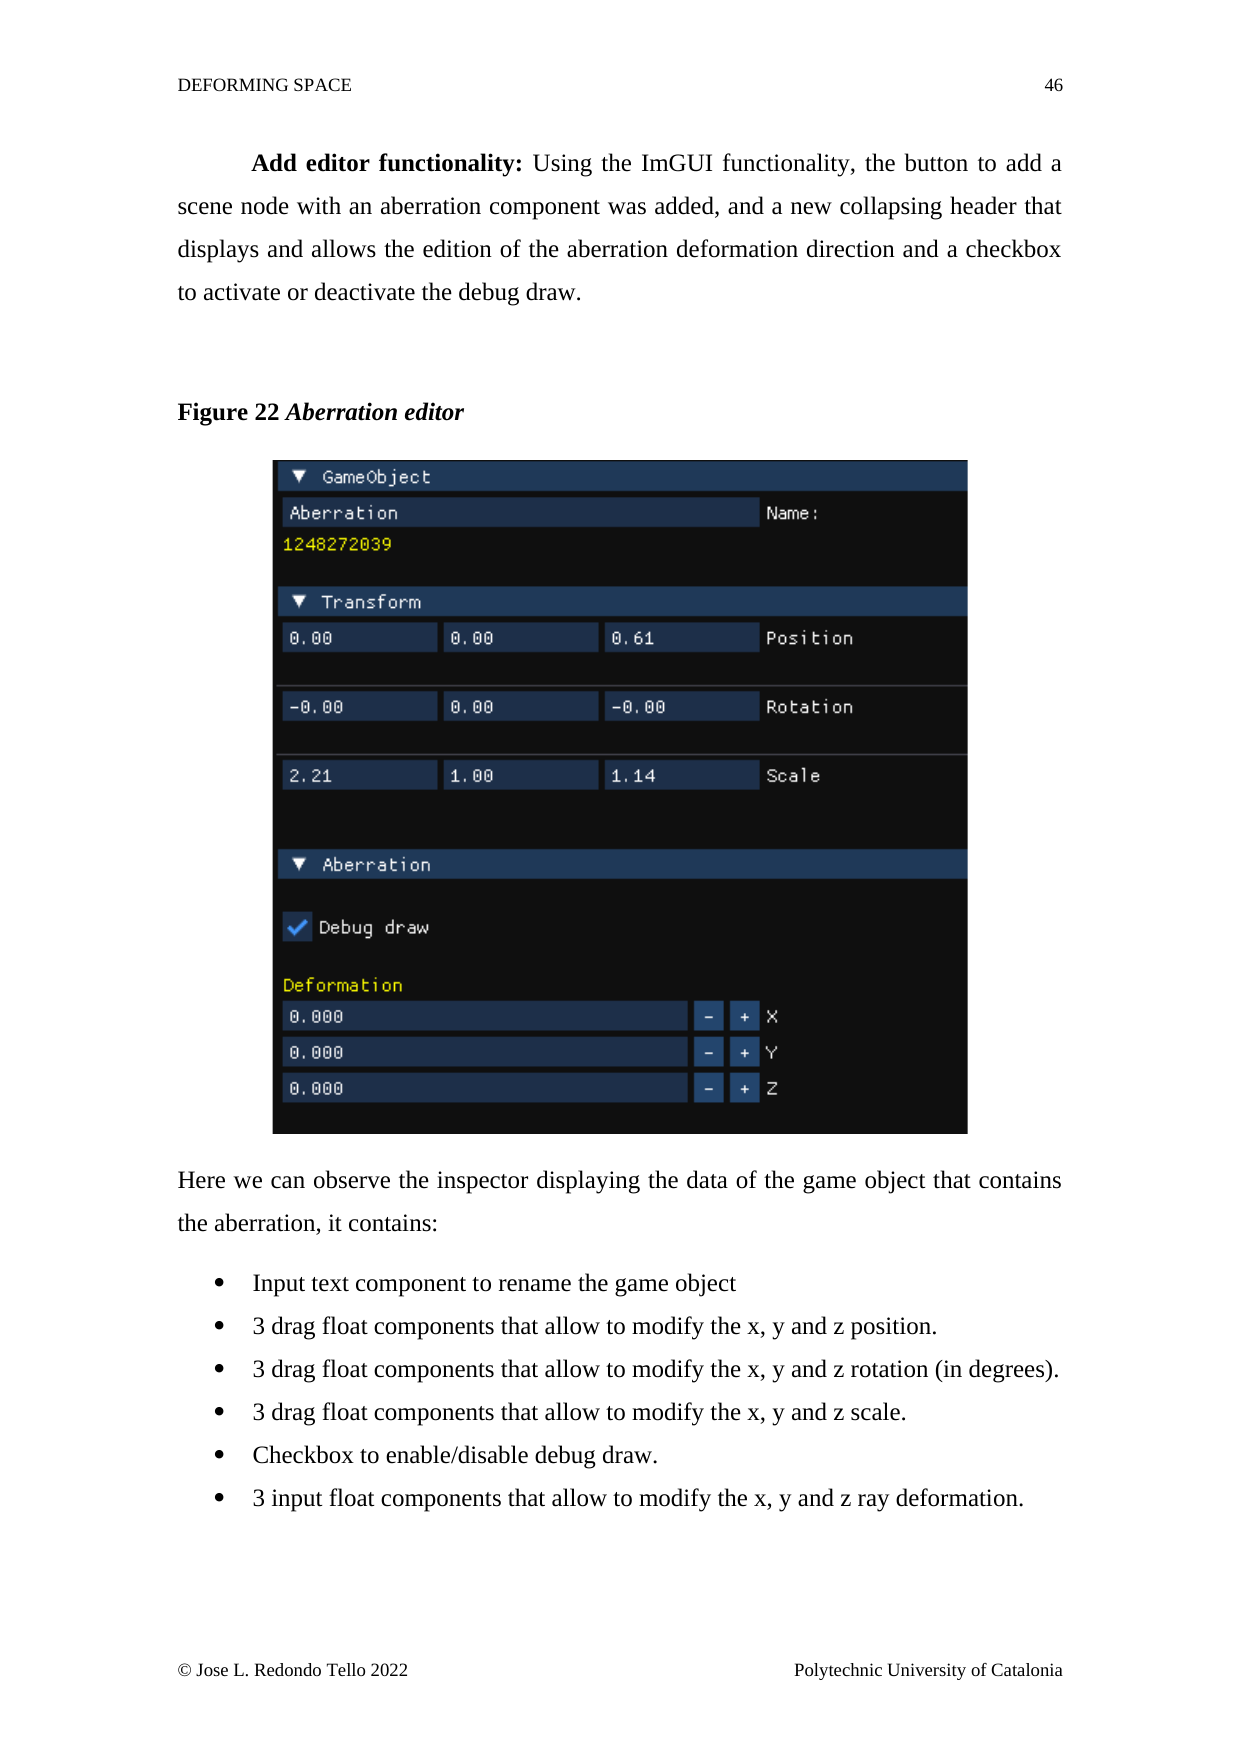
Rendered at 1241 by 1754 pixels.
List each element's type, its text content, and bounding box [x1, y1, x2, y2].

list 3 drag float components that allow to modify the x, y and z scale. [215, 1397, 1063, 1426]
text Here we can observe the inspector displaying the data of the game object that contains the aberration, it contains: [177, 1165, 1063, 1237]
list 3 drag float components that allow to modify the x, y and z position. [215, 1311, 1063, 1340]
picture [272, 460, 968, 1134]
text Add editor functionality: Using the ImGUI functionality, the button to add a scene node with an aberration component was added, and a new collapsing header that displays and allows the edition of the aberration deformation direction and a checkbox to activate or deactivate the debug draw. [177, 148, 1063, 306]
list Input text component to rename the game object [215, 1268, 1063, 1297]
list 3 drag float components that allow to modify the x, y and z rotation (in degrees). [215, 1354, 1063, 1383]
text Figure 22 Aberration editor [177, 397, 1063, 425]
list Checkbox to enable/disable debug draw. [215, 1440, 1063, 1469]
list 3 input float components that allow to modify the x, y and z ray deformation. [215, 1483, 1063, 1512]
